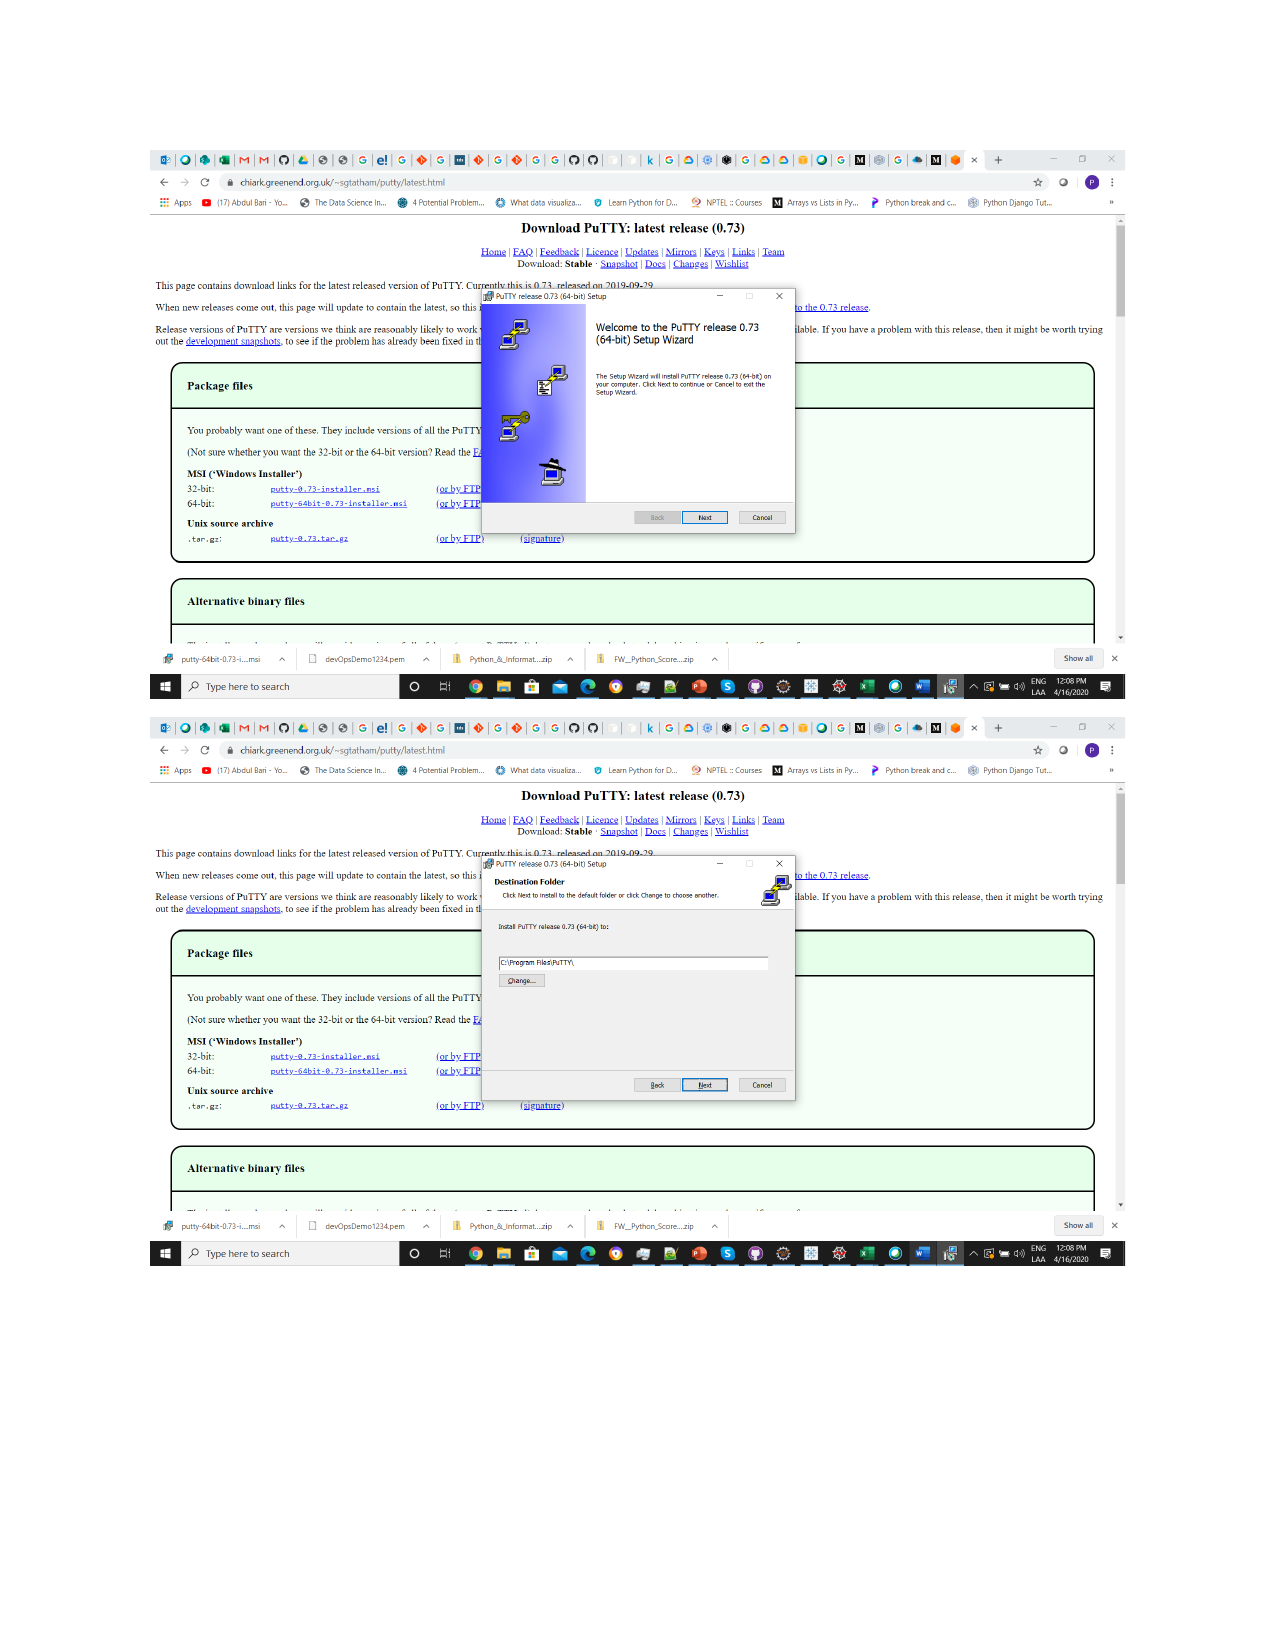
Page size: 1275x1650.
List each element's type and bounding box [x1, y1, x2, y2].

picture [150, 150, 1125, 699]
picture [150, 717, 1125, 1266]
